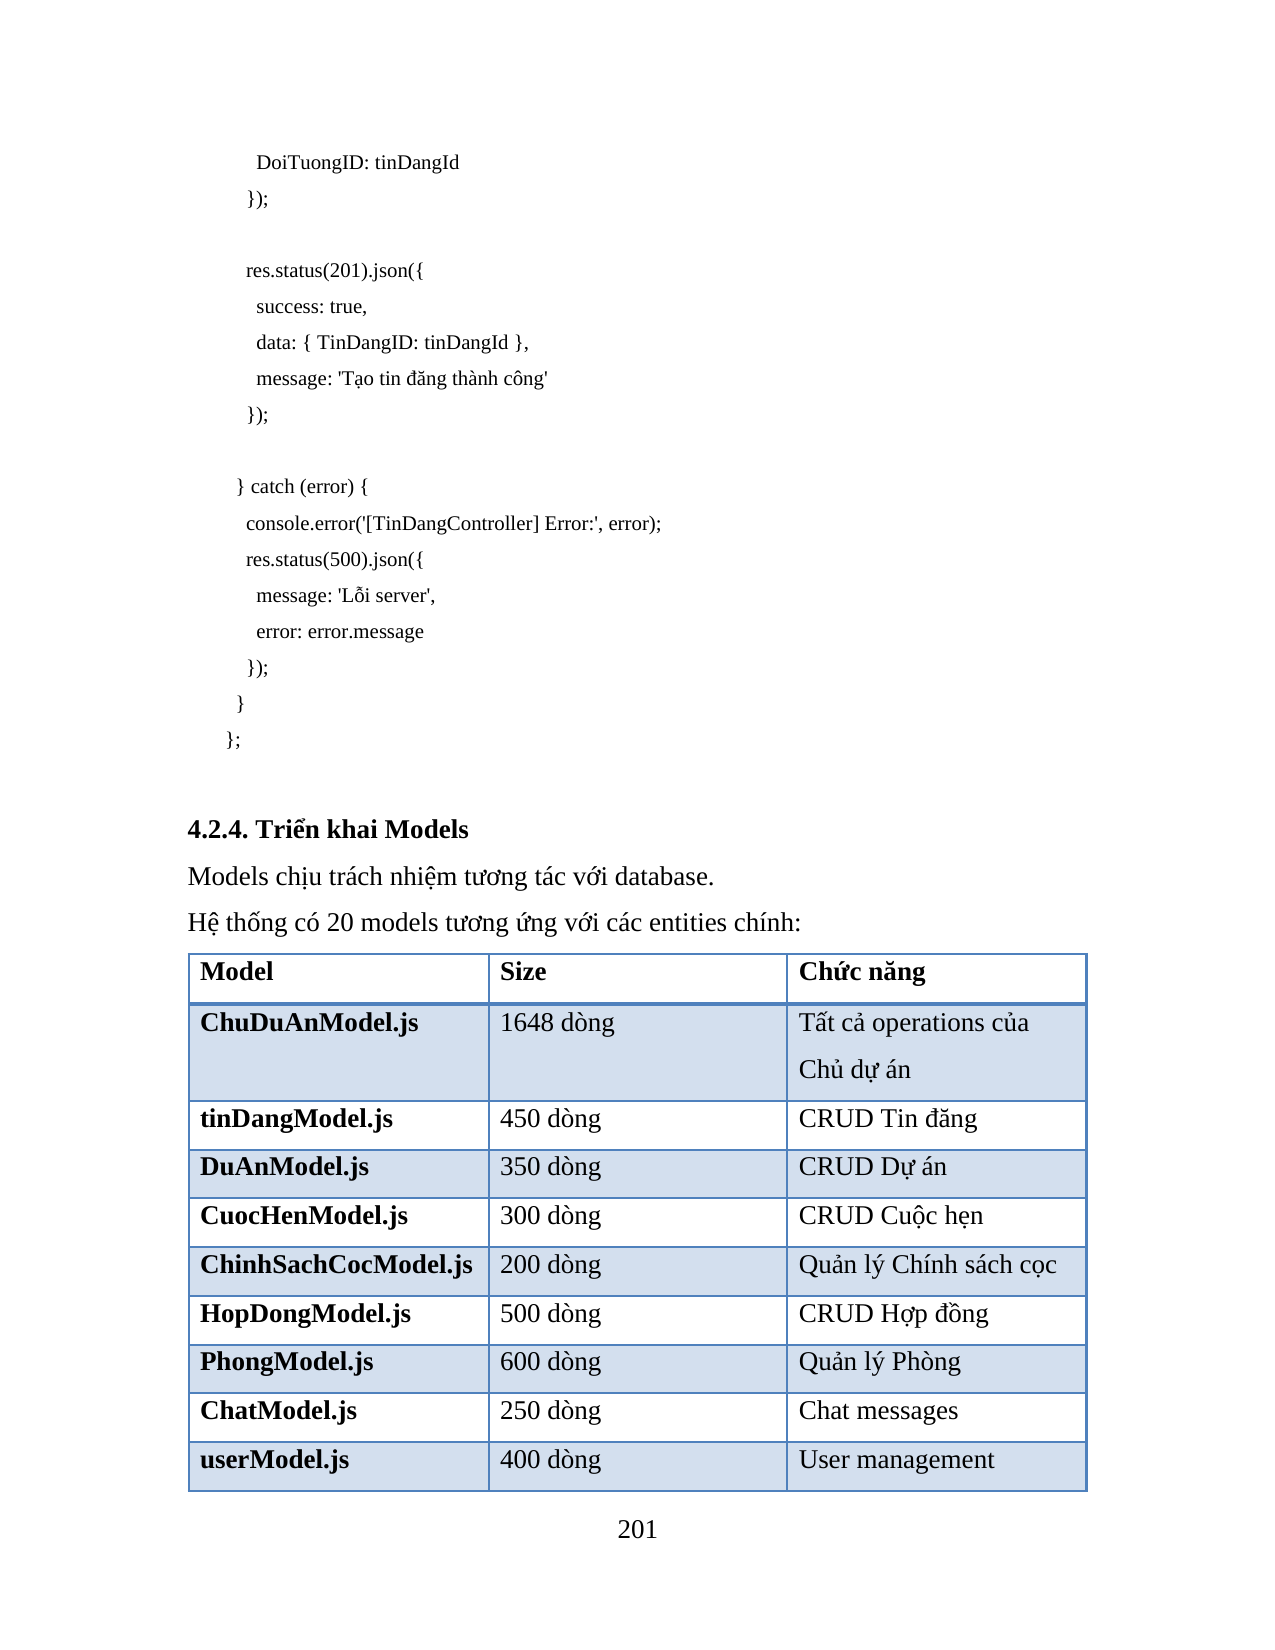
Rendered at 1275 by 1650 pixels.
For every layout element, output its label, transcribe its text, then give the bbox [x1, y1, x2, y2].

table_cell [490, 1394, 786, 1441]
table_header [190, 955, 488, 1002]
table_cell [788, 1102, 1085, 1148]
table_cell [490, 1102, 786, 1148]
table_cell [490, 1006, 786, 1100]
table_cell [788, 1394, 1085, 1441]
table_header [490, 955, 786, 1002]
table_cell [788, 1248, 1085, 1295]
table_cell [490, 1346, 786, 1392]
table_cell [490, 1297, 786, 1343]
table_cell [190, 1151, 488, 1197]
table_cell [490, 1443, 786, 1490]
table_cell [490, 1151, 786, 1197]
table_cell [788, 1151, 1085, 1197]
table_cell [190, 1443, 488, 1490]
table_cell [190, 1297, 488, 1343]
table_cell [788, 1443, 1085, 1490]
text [225, 150, 1087, 797]
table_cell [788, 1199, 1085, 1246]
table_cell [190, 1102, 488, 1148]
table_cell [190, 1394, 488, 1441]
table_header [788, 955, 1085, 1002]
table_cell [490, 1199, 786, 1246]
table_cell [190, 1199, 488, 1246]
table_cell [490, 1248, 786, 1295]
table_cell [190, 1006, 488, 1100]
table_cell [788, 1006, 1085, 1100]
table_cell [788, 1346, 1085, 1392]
subtitle 4.2.4. Triển khai Models [187, 813, 1087, 844]
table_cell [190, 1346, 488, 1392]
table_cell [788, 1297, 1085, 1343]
text Models chịu trách nhiệm tương tác với database. Hệ thống có 20 models tương ứng với các entities chính: [187, 859, 1087, 937]
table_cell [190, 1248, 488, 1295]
